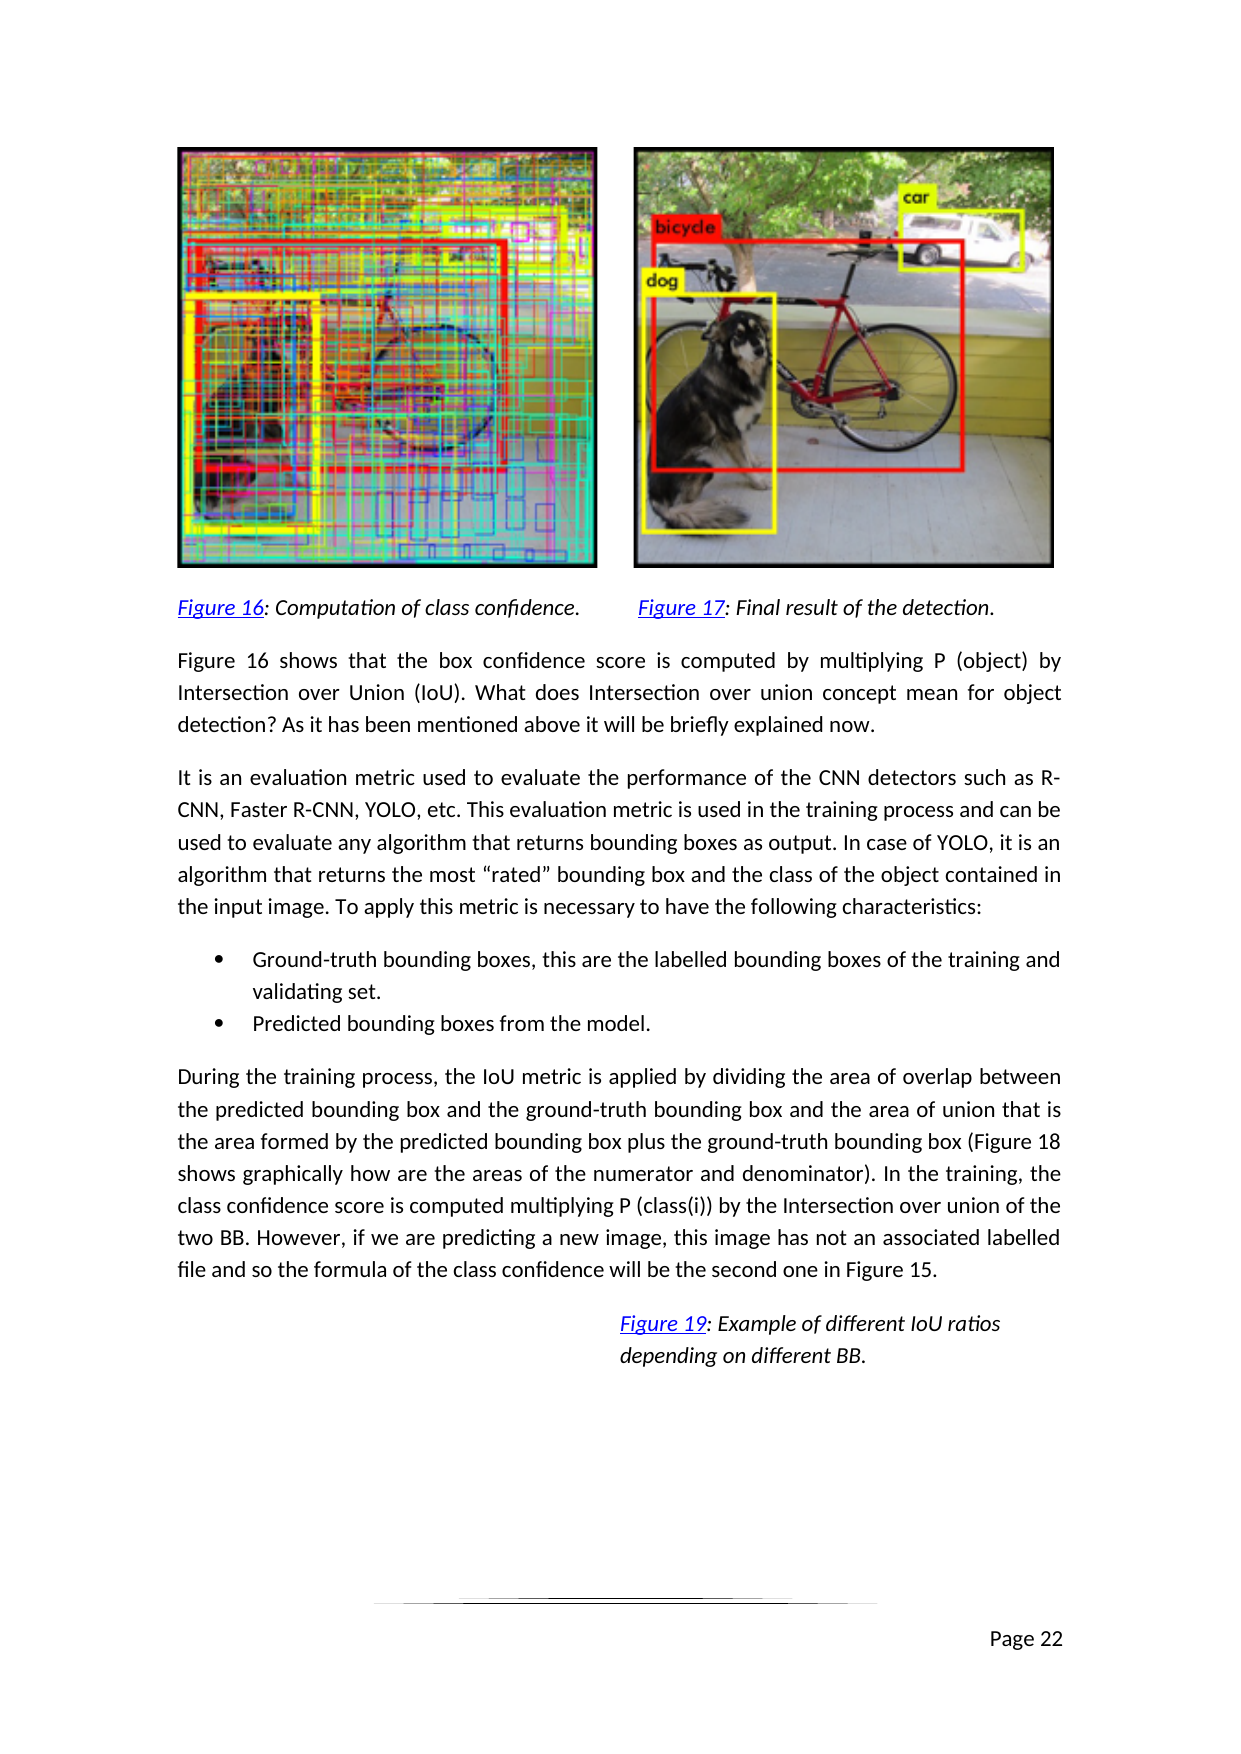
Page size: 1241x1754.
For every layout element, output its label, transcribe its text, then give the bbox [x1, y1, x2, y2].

list Ground-truth bounding boxes, this are the labelled bounding boxes of the training and validating set. [215, 945, 1063, 1005]
text Figure 19: Example of different IoU ratios depending on different BB. [620, 1309, 1063, 1369]
list Predicted bounding boxes from the model. [215, 1009, 1063, 1037]
text Figure 16: Computation of class confidence. Figure 17: Final result of the detection. [177, 593, 1063, 621]
text During the training process, the IoU metric is applied by dividing the area of overlap between the predicted bounding box and the ground-truth bounding box and the area of union that is the area formed by the predicted bounding box plus the ground-truth bounding box (Figure 18 shows graphically how are the areas of the numerator and denominator). In the training, the class confidence score is computed multiplying P (class(i)) by the Intersection over union of the two BB. However, if we are predicting a new image, this image has not an associated labelled file and so the formula of the class confidence will be the second one in Figure 15. [177, 1062, 1063, 1284]
picture [177, 147, 598, 568]
text Figure 16 shows that the box confidence score is computed by multiplying P (object) by Intersection over Union (IoU). What does Intersection over union concept mean for object detection? As it has been mentioned above it will be briefly explained now. [177, 646, 1063, 738]
text It is an evaluation metric used to evaluate the performance of the CNN detectors such as R-CNN, Faster R-CNN, YOLO, etc. This evaluation metric is used in the training process and can be used to evaluate any algorithm that returns bounding boxes as output. In case of YOLO, it is an algorithm that returns the most “rated” bounding box and the class of the object contained in the input image. To apply this metric is necessary to have the following characteristics: [177, 763, 1063, 920]
picture [633, 147, 1054, 568]
